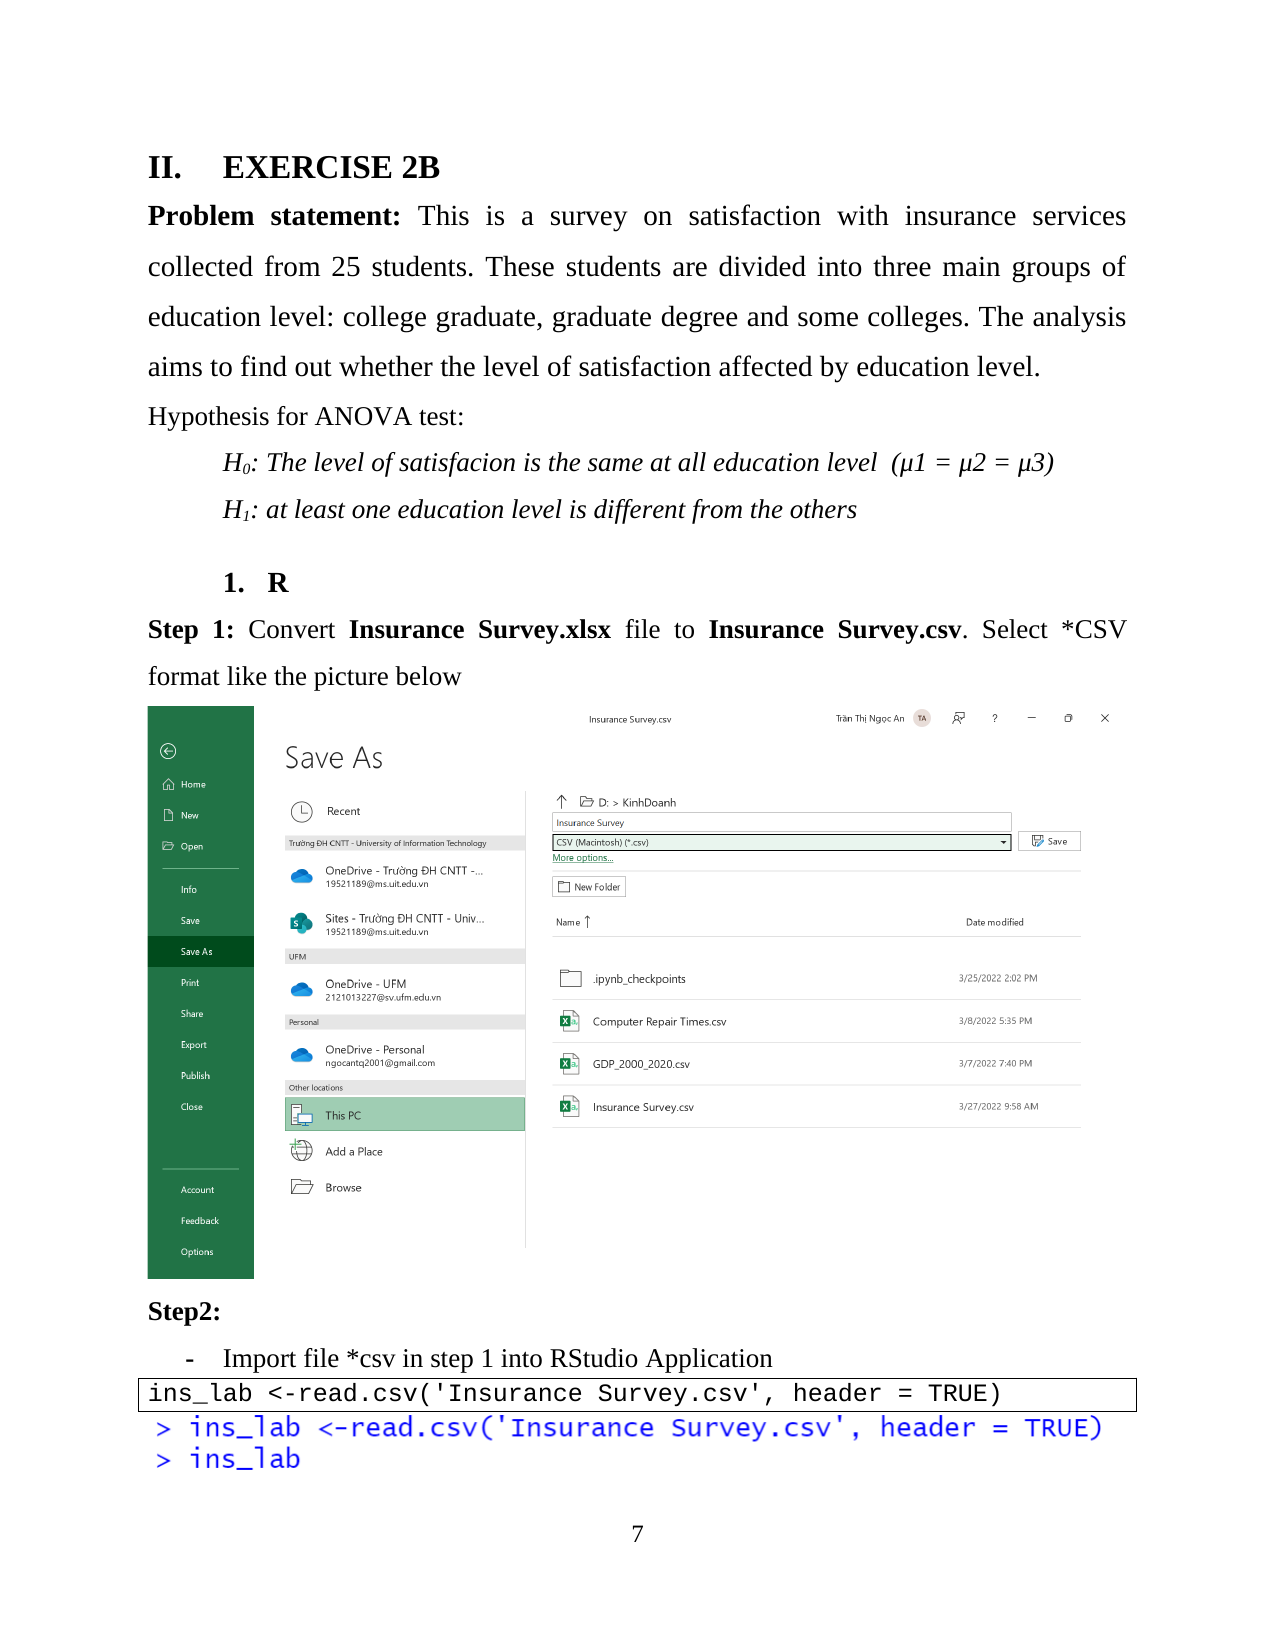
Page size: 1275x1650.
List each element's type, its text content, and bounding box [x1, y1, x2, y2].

picture [147, 706, 1123, 1279]
text Step 1: Convert Insurance Survey.xlsx file to Insurance Survey.csv. Select *CSV format like the picture below [148, 613, 1127, 691]
text EXERCISE 2B [148, 148, 1127, 186]
text Hypothesis for ANOVA test: [148, 400, 1127, 431]
text Step2: [148, 1295, 1127, 1326]
text R [223, 565, 1127, 598]
text H0: The level of satisfacion is the same at all education level (μ1 = μ2 = μ3) [223, 446, 1127, 478]
text Problem statement: This is a survey on satisfaction with insurance services collected from 25 students. These students are divided into three main groups of education level: college graduate, graduate degree and some colleges. The analysis aims to find out whether the level of satisfaction affected by education level. [148, 198, 1127, 383]
text ins_lab <-read.csv('Insurance Survey.csv', header = TRUE) [139, 1379, 1136, 1411]
text H1: at least one education level is different from the others [223, 493, 1127, 524]
picture [147, 1412, 1123, 1474]
list Import file *csv in step 1 into RStudio Application [185, 1342, 1127, 1373]
